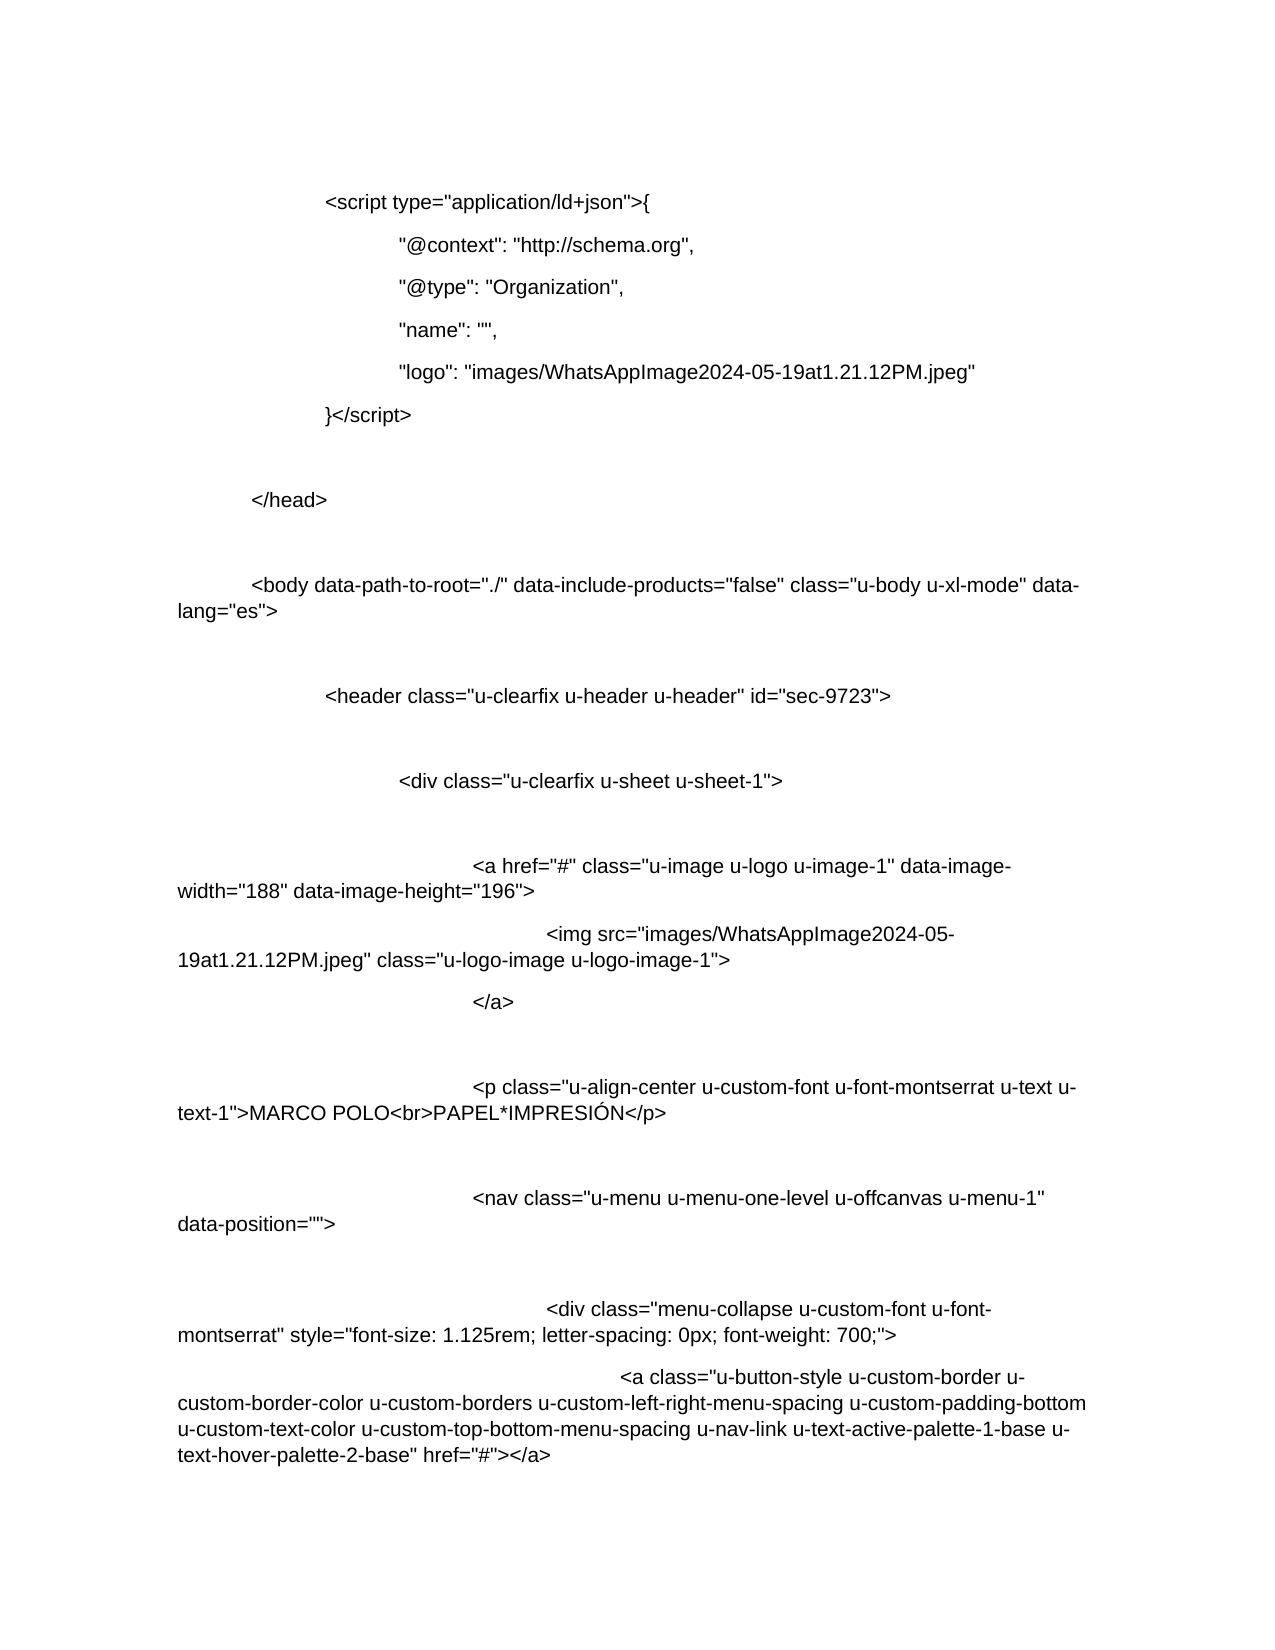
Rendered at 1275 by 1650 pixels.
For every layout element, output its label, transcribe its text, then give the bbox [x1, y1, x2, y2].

text <img src="images/WhatsAppImage2024-05-19at1.21.12PM.jpeg" class="u-logo-image u-logo-image-1"> [177, 922, 1098, 972]
text "logo": "images/WhatsAppImage2024-05-19at1.21.12PM.jpeg" [177, 360, 1098, 384]
text <div class="u-clearfix u-sheet u-sheet-1"> [177, 768, 1098, 792]
text </a> [177, 990, 1098, 1014]
text <nav class="u-menu u-menu-one-level u-offcanvas u-menu-1" data-position=""> [177, 1186, 1098, 1236]
text <script type="application/ld+json">{ [177, 190, 1098, 214]
text }</script> [177, 403, 1098, 427]
text <p class="u-align-center u-custom-font u-font-montserrat u-text u-text-1">MARCO POLO<br>PAPEL*IMPRESIÓN</p> [177, 1075, 1098, 1125]
text "@context": "http://schema.org", [177, 233, 1098, 257]
text <a href="#" class="u-image u-logo u-image-1" data-image-width="188" data-image-height="196"> [177, 853, 1098, 903]
text <div class="menu-collapse u-custom-font u-font-montserrat" style="font-size: 1.125rem; letter-spacing: 0px; font-weight: 700;"> [177, 1297, 1098, 1347]
text <body data-path-to-root="./" data-include-products="false" class="u-body u-xl-mode" data-lang="es"> [177, 573, 1098, 622]
text <header class="u-clearfix u-header u-header" id="sec-9723"> [177, 683, 1098, 707]
text "@type": "Organization", [177, 275, 1098, 299]
text </head> [177, 488, 1098, 512]
text <a class="u-button-style u-custom-border u-custom-border-color u-custom-borders u-custom-left-right-menu-spacing u-custom-padding-bottom u-custom-text-color u-custom-top-bottom-menu-spacing u-nav-link u-text-active-palette-1-base u-text-hover-palette-2-base" href="#"></a> [177, 1365, 1098, 1467]
text "name": "", [177, 318, 1098, 342]
